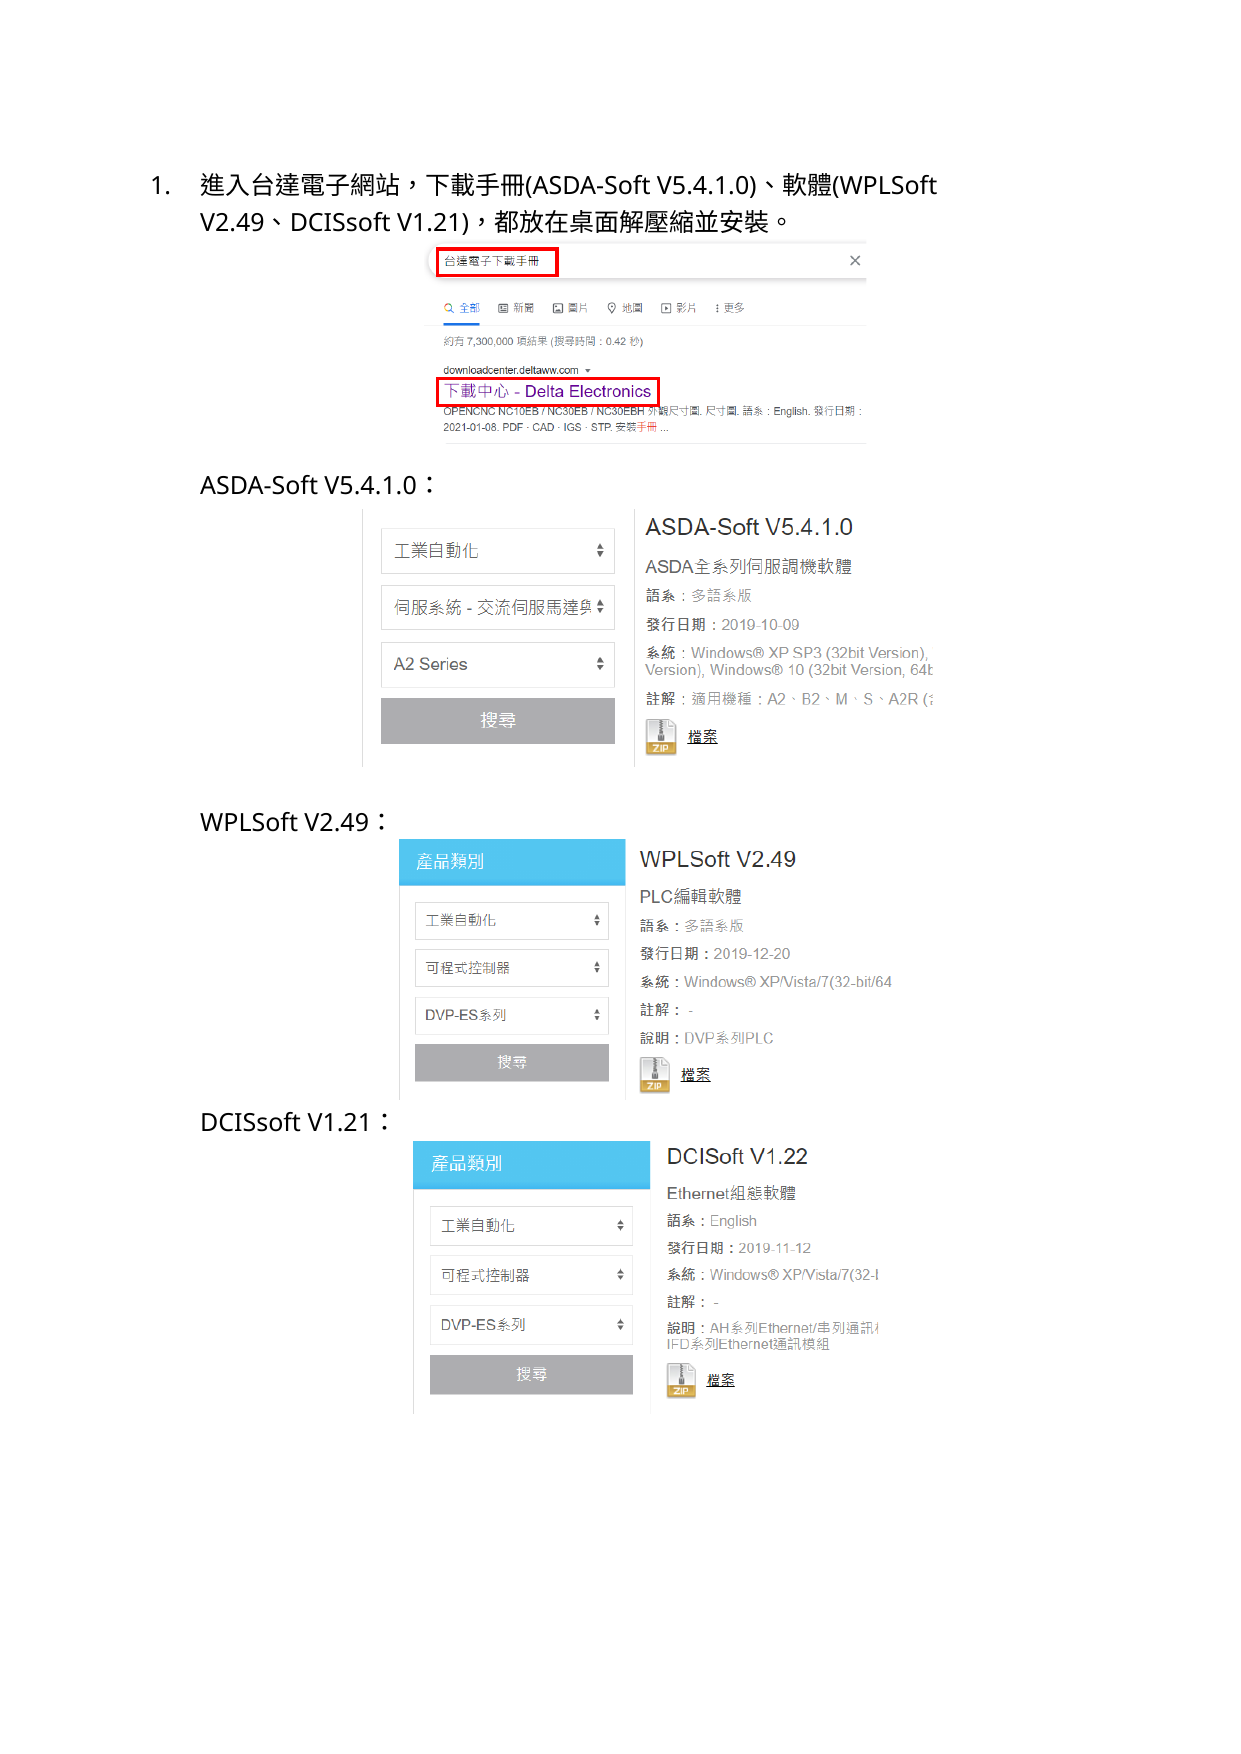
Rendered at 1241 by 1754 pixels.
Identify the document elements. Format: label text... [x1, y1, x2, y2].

picture [412, 1139, 879, 1414]
list ASDA-Soft V5.4.1.0： [200, 464, 1090, 502]
picture [398, 839, 892, 1100]
list WPLSoft V2.49： [200, 802, 1090, 839]
list 進入台達電子網站，下載手冊(ASDA-Soft V5.4.1.0)、軟體(WPLSoft V2.49、DCISsoft V1.21)，都放在桌面解壓縮並安裝。 [150, 164, 1090, 239]
picture [357, 502, 933, 767]
list DCISsoft V1.21： [200, 1102, 1090, 1139]
